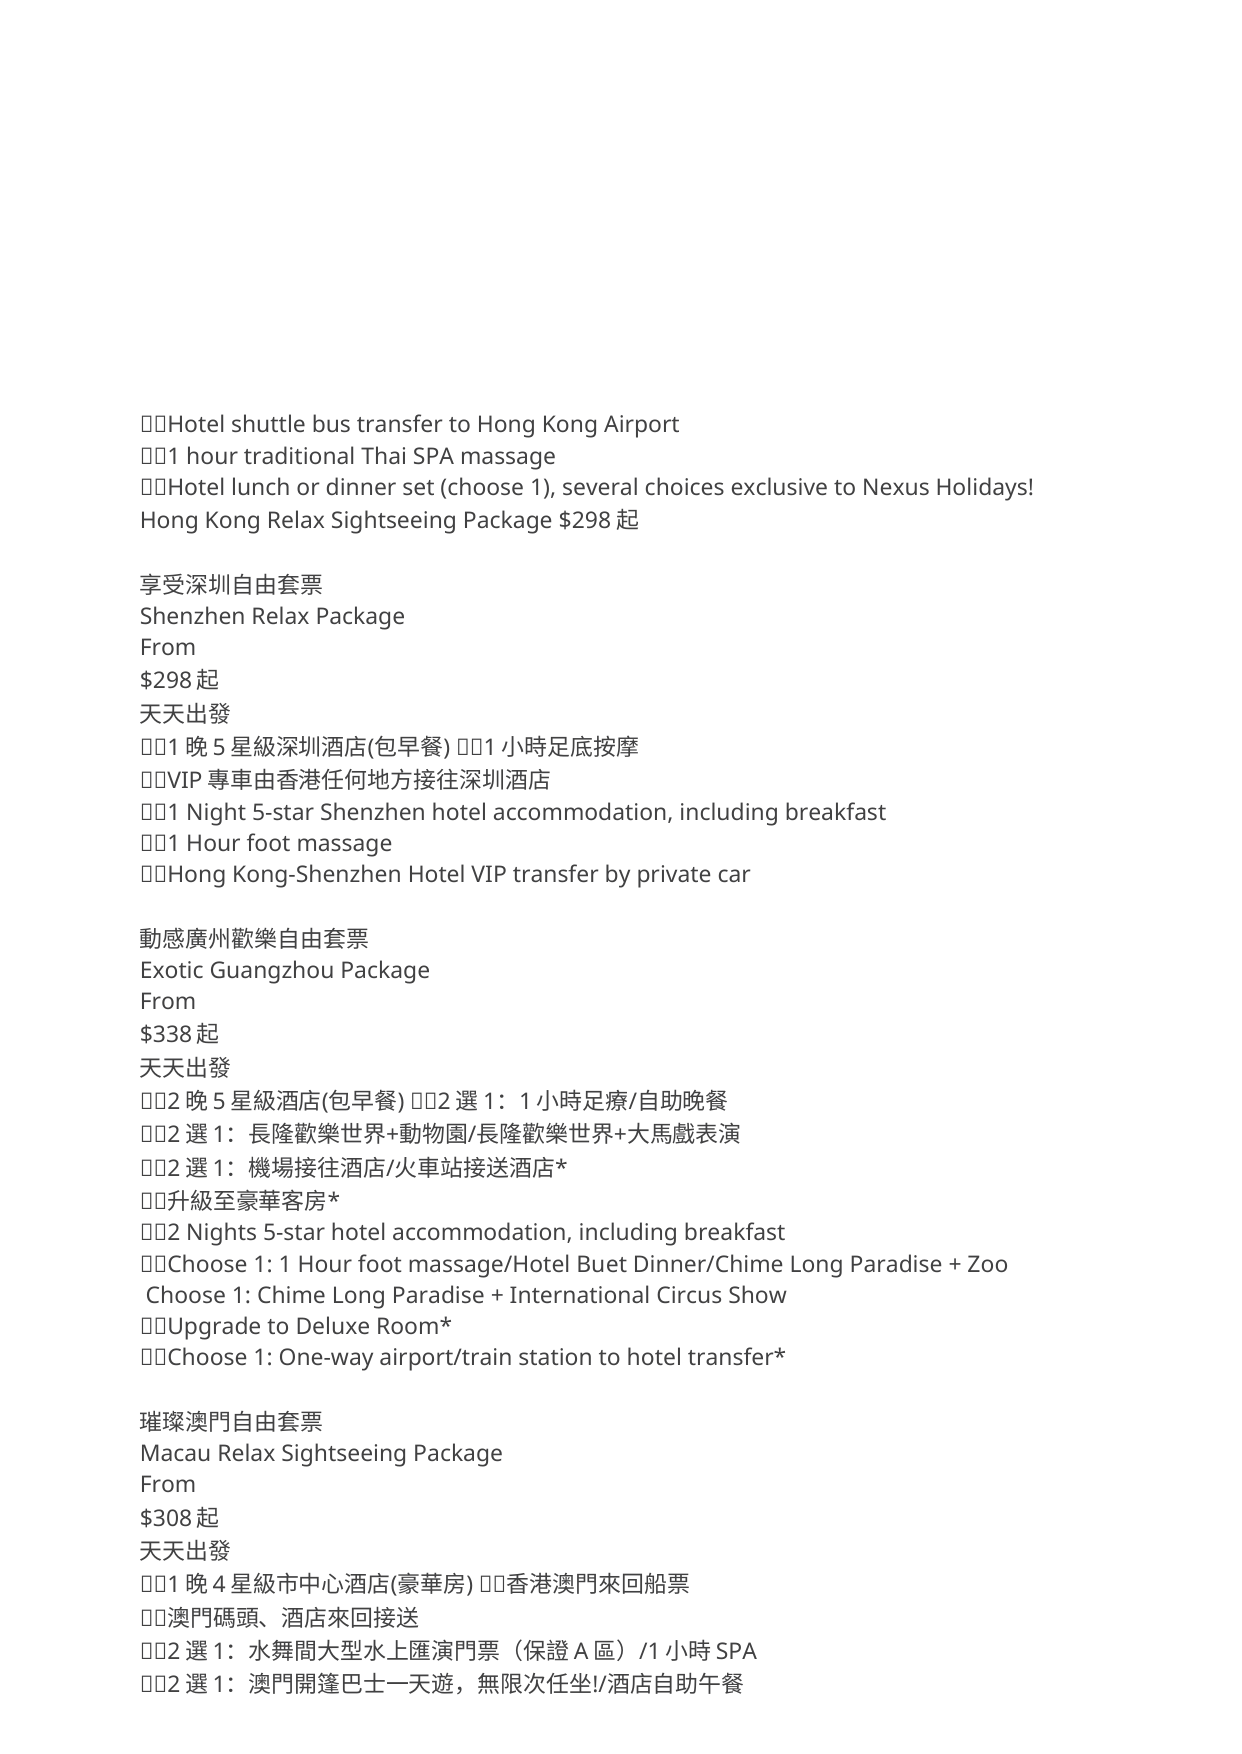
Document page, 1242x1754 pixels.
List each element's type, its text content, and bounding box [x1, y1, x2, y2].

text From [139, 631, 1104, 662]
text Choose 1: One-way airport/train station to hotel transfer* [139, 1341, 1104, 1372]
text 享受深圳自由套票 [139, 567, 1104, 600]
text Hotel shuttle bus transfer to Hong Kong Airport [139, 408, 1104, 439]
text Hong Kong-Shenzhen Hotel VIP transfer by private car [139, 858, 1104, 889]
text 動感廣州歡樂自由套票 [139, 921, 1104, 954]
text $308起 [139, 1499, 1104, 1533]
text 2晚5星級酒店(包早餐) 2選1：1小時足療/自助晚餐 [139, 1083, 1104, 1116]
text Shenzhen Relax Package [139, 600, 1104, 631]
text Macau Relax Sightseeing Package [139, 1437, 1104, 1468]
text 2選1：水舞間大型水上匯演門票（保證A區）/1小時SPA [139, 1633, 1104, 1666]
text VIP專車由香港任何地方接往深圳酒店 [139, 762, 1104, 796]
text From [139, 985, 1104, 1016]
text 2選1：機場接往酒店/火車站接送酒店* [139, 1149, 1104, 1183]
text $298起 [139, 662, 1104, 696]
text 升級至豪華客房* [139, 1183, 1104, 1216]
text Choose 1: 1 Hour foot massage/Hotel Buet Dinner/Chime Long Paradise + Zoo [139, 1247, 1104, 1279]
text Exotic Guangzhou Package [139, 954, 1104, 985]
text Upgrade to Deluxe Room* [139, 1310, 1104, 1341]
text $338起 [139, 1016, 1104, 1050]
text From [139, 1468, 1104, 1499]
text 2選1：澳門開篷巴士一天遊，無限次任坐!/酒店自助午餐 [139, 1666, 1104, 1699]
text 1 Hour foot massage [139, 827, 1104, 858]
text 天天出發 [139, 696, 1104, 729]
text Hong Kong Relax Sightseeing Package $298起 [139, 502, 1104, 535]
text Choose 1: Chime Long Paradise + International Circus Show [139, 1279, 1104, 1310]
text 2選1：長隆歡樂世界+動物園/長隆歡樂世界+大馬戲表演 [139, 1116, 1104, 1149]
text 璀璨澳門自由套票 [139, 1404, 1104, 1437]
text 天天出發 [139, 1050, 1104, 1083]
text 澳門碼頭、酒店來回接送 [139, 1599, 1104, 1633]
text 1 hour traditional Thai SPA massage [139, 439, 1104, 471]
text 1 Night 5-star Shenzhen hotel accommodation, including breakfast [139, 796, 1104, 827]
text 2 Nights 5-star hotel accommodation, including breakfast [139, 1216, 1104, 1247]
text 1晚4星級市中心酒店(豪華房) 香港澳門來回船票 [139, 1566, 1104, 1599]
text 天天出發 [139, 1533, 1104, 1566]
text 1晚5星級深圳酒店(包早餐) 1小時足底按摩 [139, 729, 1104, 762]
text Hotel lunch or dinner set (choose 1), several choices exclusive to Nexus Holidays! [139, 471, 1104, 502]
